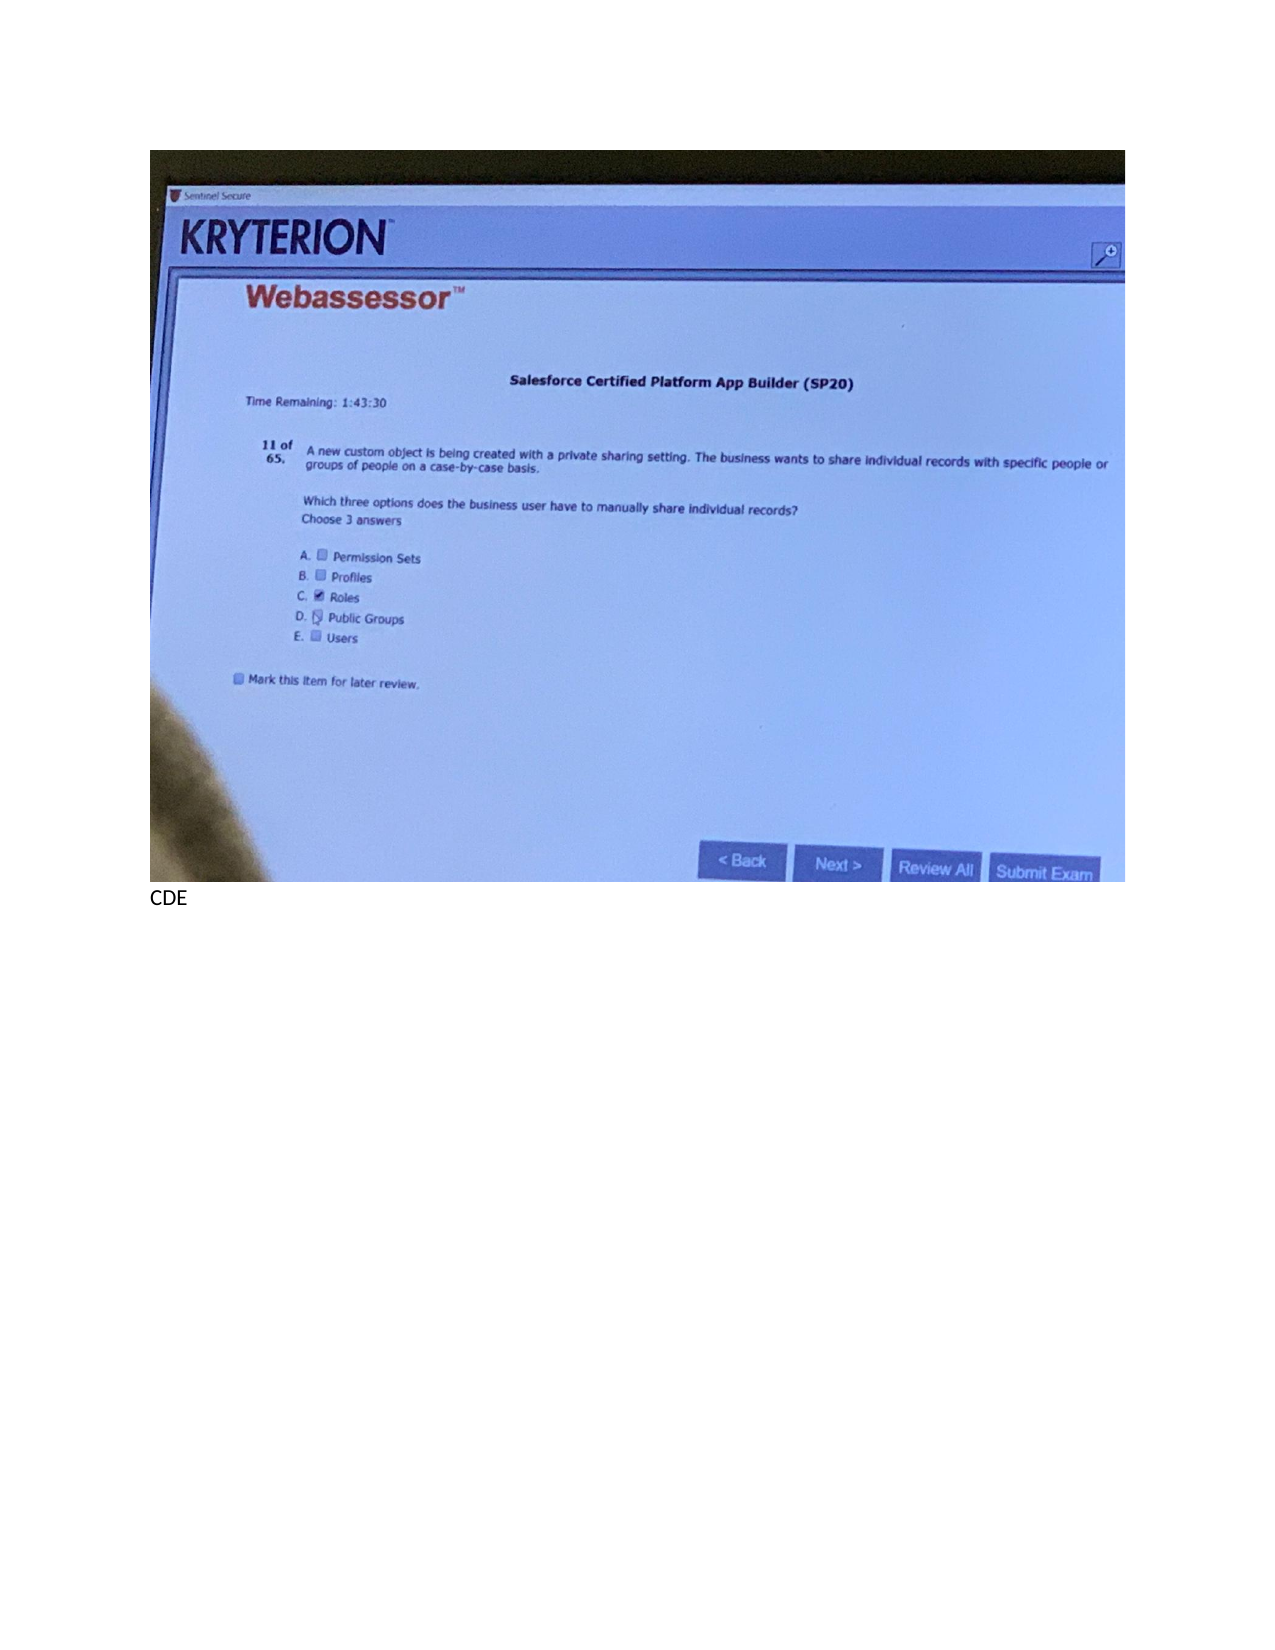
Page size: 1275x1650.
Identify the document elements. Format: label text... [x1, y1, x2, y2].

picture [150, 150, 1125, 882]
text CCDEABAABABCDCD [150, 882, 1125, 911]
